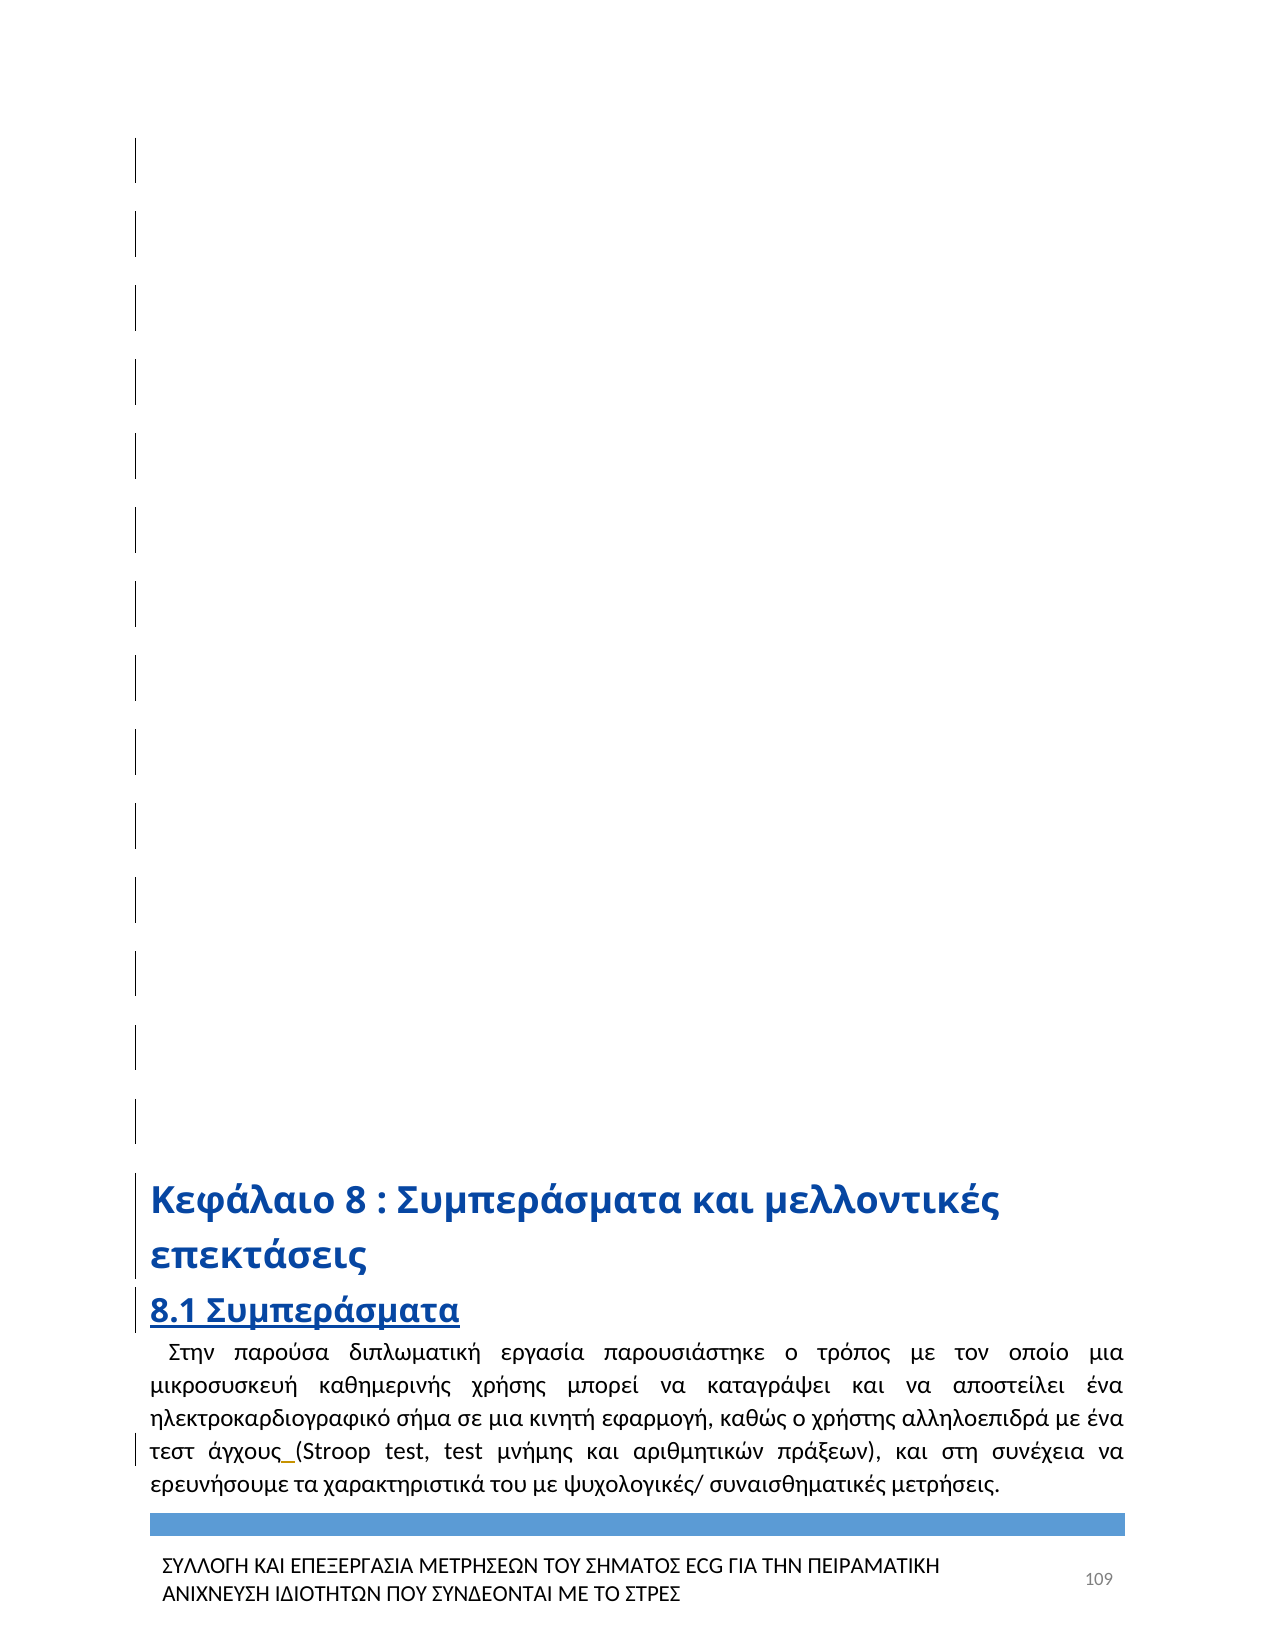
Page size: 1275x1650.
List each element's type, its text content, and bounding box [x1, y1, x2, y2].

text Στην παρούσα διπλωματική εργασία παρουσιάστηκε ο τρόπος με τον οποίο μια μικροσυσκευή καθημερινής χρήσης μπορεί να καταγράψει και να αποστείλει ένα ηλεκτροκαρδιογραφικό σήμα σε μια κινητή εφαρμογή, καθώς ο χρήστης αλληλοεπιδρά με ένα τεστ άγχους(Stroop test, test μνήμης και αριθμητικών πράξεων), και στη συνέχεια να ερευνήσουμε τα χαρακτηριστικά του με ψυχολογικές/ συναισθηματικές μετρήσεις. [150, 1336, 1125, 1498]
subtitle Κεφάλαιο 8 : Συμπεράσματα και μελλοντικές επεκτάσεις [150, 1173, 1125, 1279]
subtitle 8.1 Συμπεράσματα [150, 1287, 1125, 1333]
